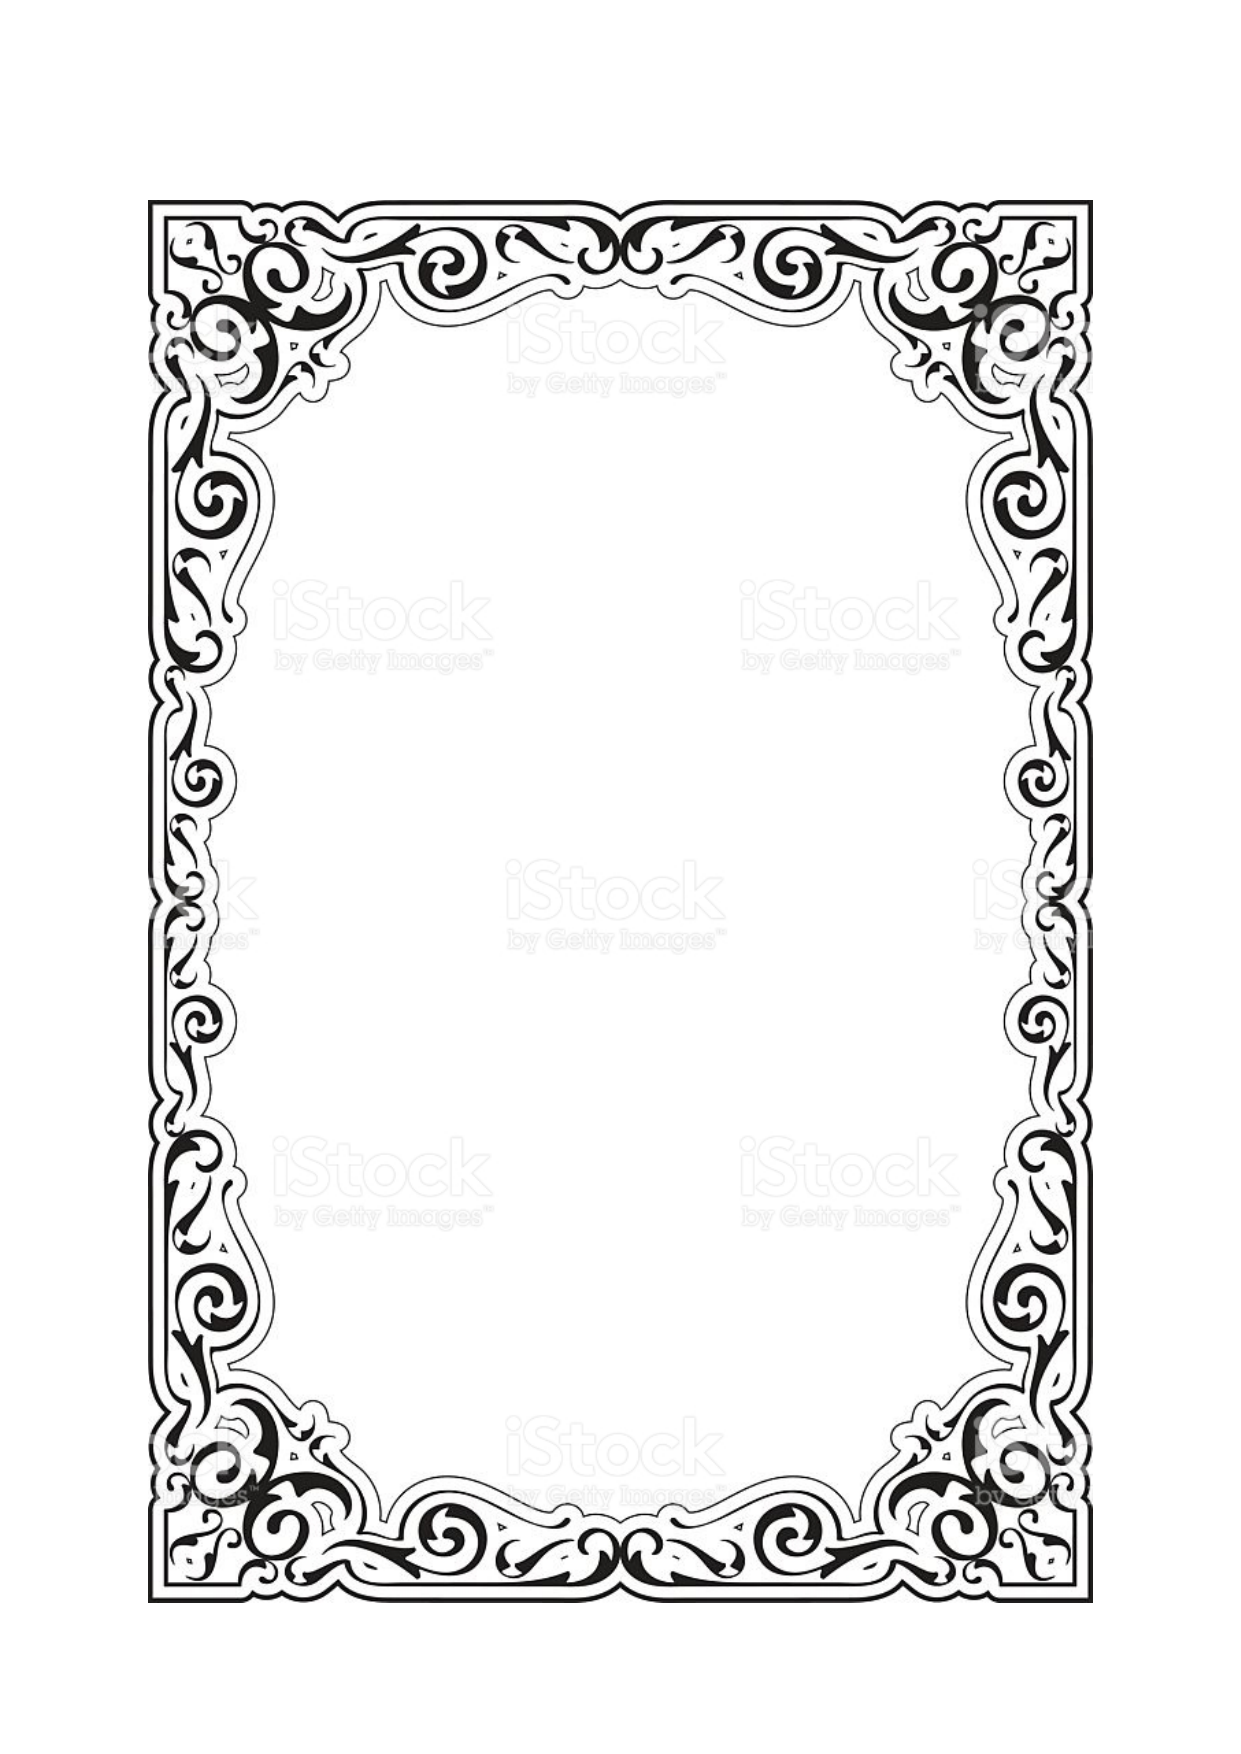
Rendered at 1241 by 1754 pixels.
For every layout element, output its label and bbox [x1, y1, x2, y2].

picture [148, 200, 1093, 1603]
